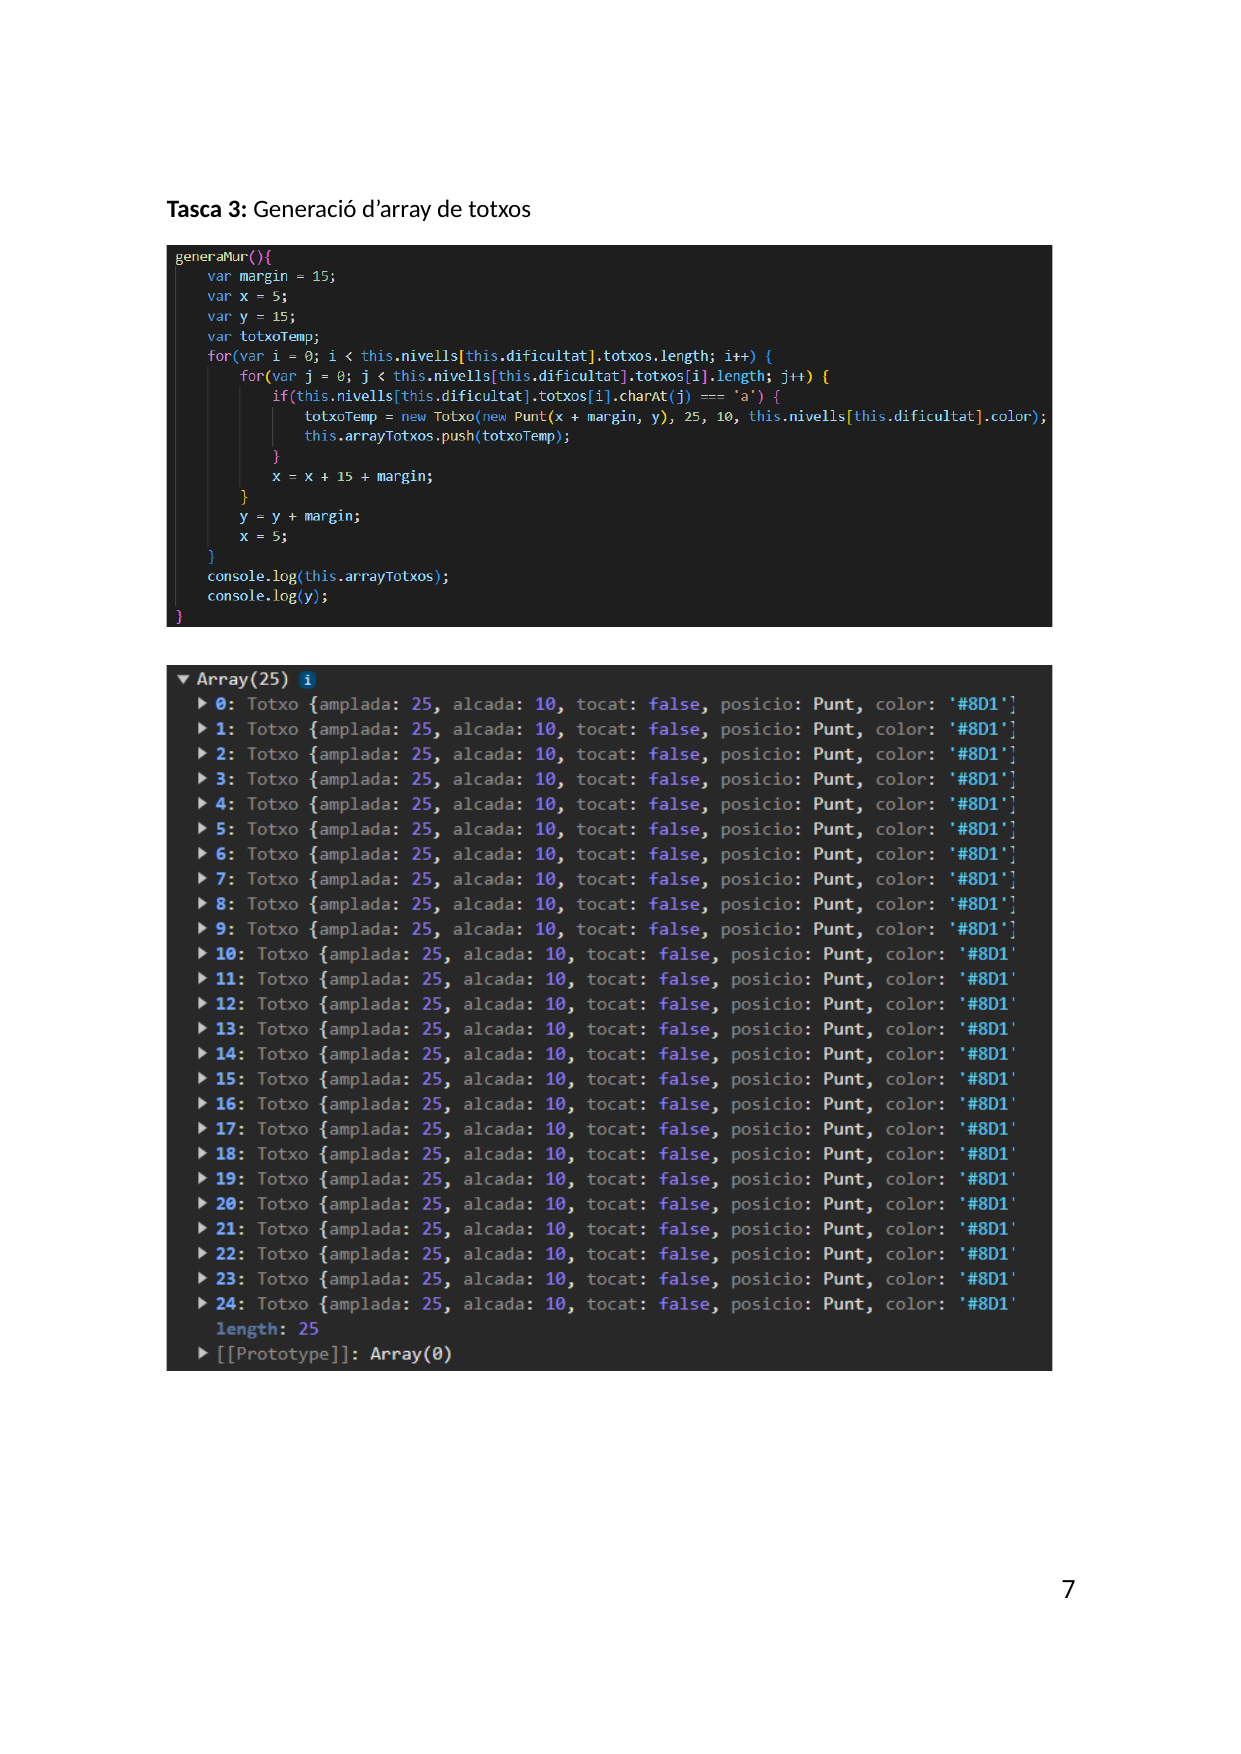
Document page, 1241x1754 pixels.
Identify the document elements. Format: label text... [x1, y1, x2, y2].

picture [166, 665, 1053, 1371]
picture [166, 245, 1053, 627]
text Tasca 3: Generació d’array de totxos [167, 193, 1076, 224]
